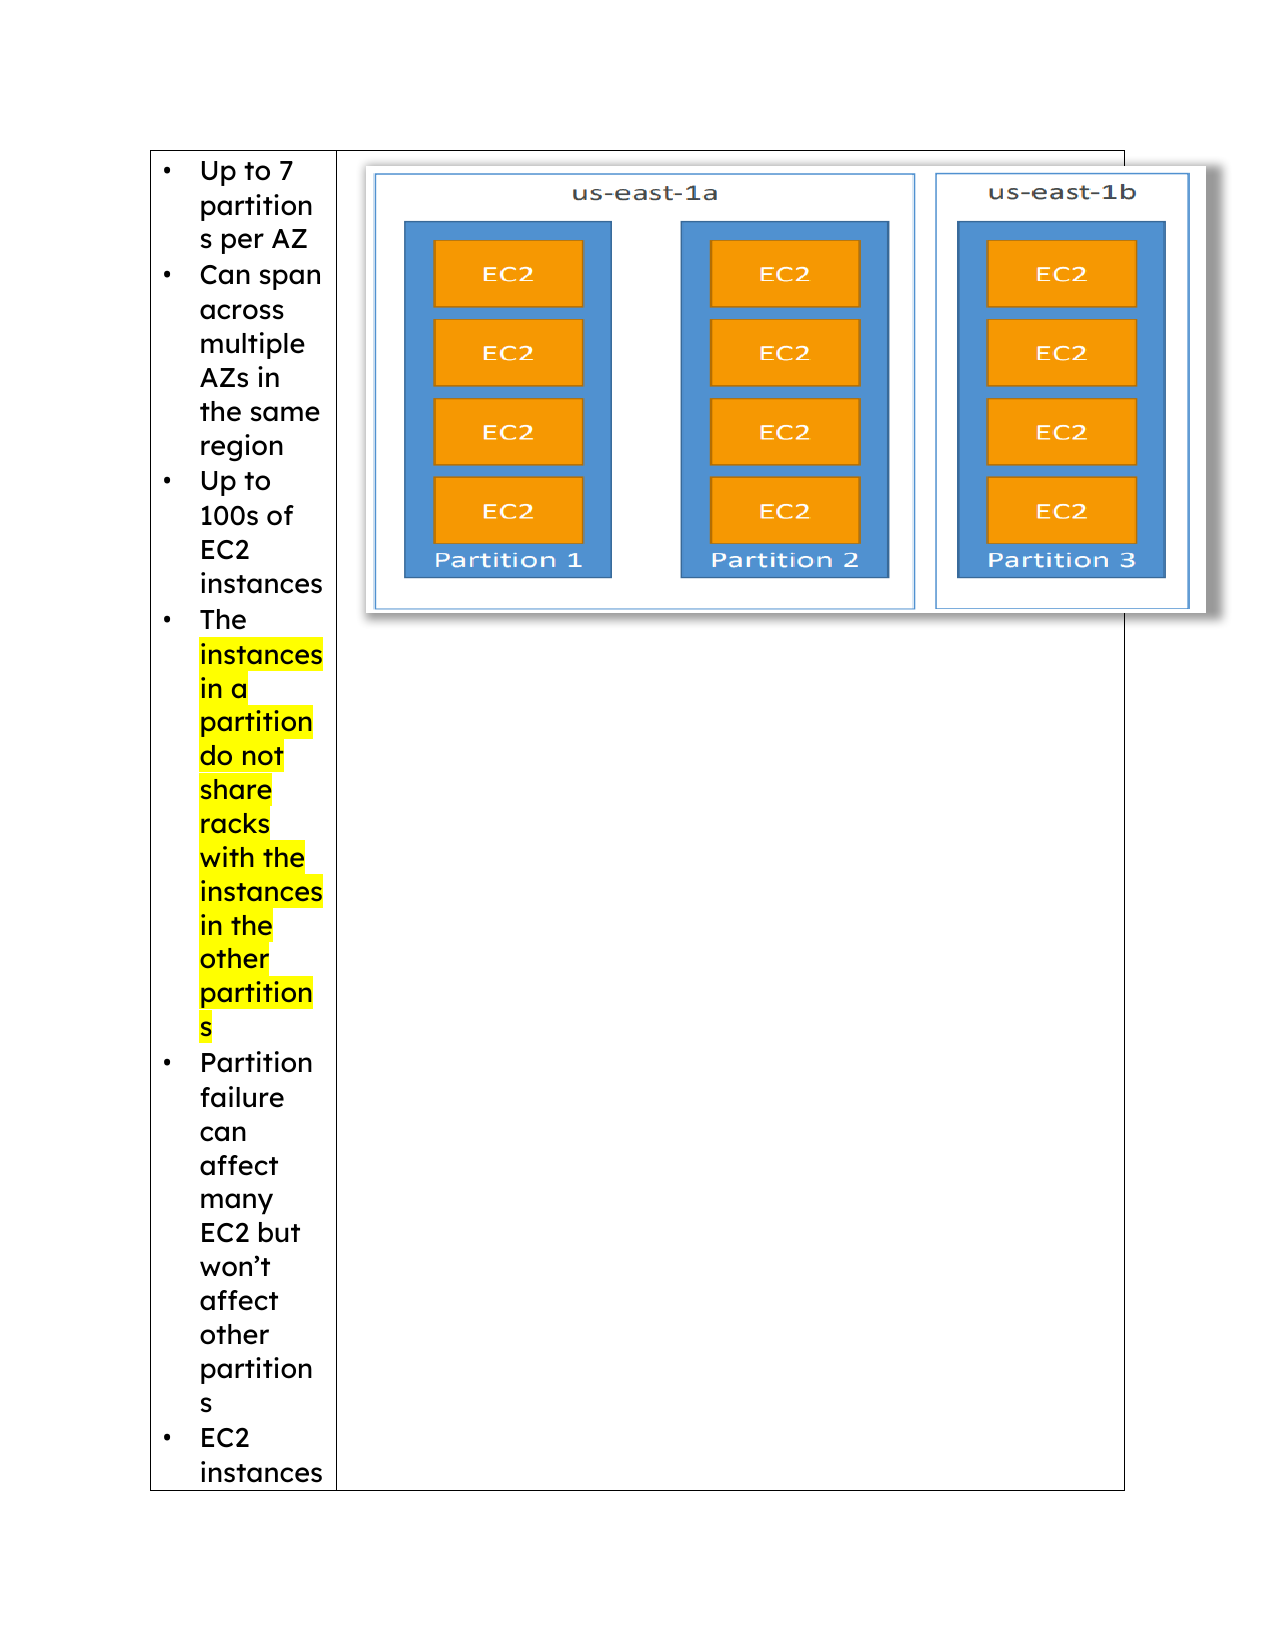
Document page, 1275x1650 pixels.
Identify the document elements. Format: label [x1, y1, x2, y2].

table_header [337, 151, 1124, 1489]
picture [366, 166, 1206, 613]
table_header [151, 151, 336, 1489]
